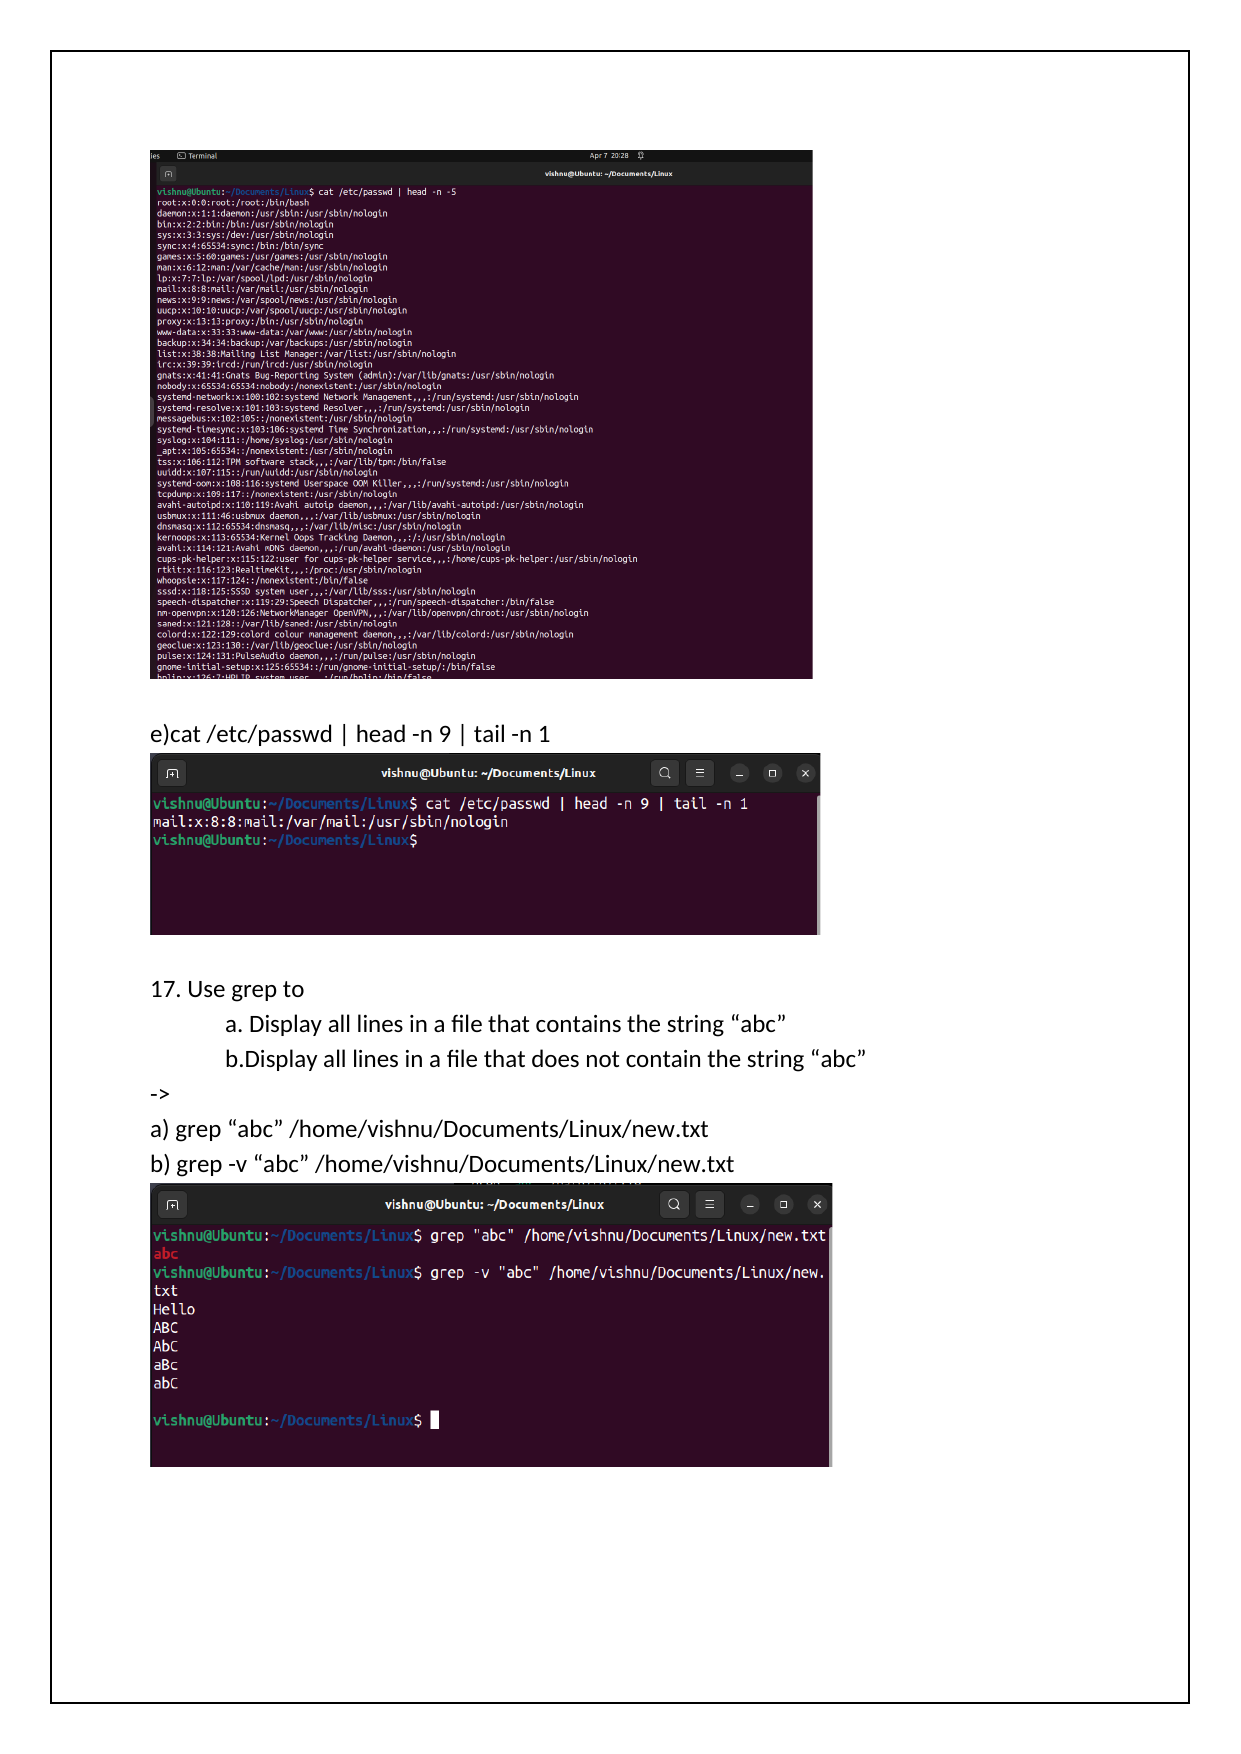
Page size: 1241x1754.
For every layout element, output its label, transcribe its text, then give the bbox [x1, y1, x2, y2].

text b) grep -v “abc” /home/vishnu/Documents/Linux/new.txt [150, 1148, 1090, 1179]
text b.Display all lines in a file that does not contain the string “abc” [150, 1043, 1090, 1074]
picture [150, 1183, 833, 1467]
text a) grep “abc” /home/vishnu/Documents/Linux/new.txt [150, 1113, 1090, 1144]
text a. Display all lines in a file that contains the string “abc” [150, 1008, 1090, 1039]
text e)cat /etc/passwd | head -n 9 | tail -n 1 [150, 718, 1090, 748]
picture [150, 753, 821, 935]
text 17. Use grep to [150, 973, 1090, 1004]
picture [150, 150, 813, 679]
text -> [150, 1078, 1090, 1109]
